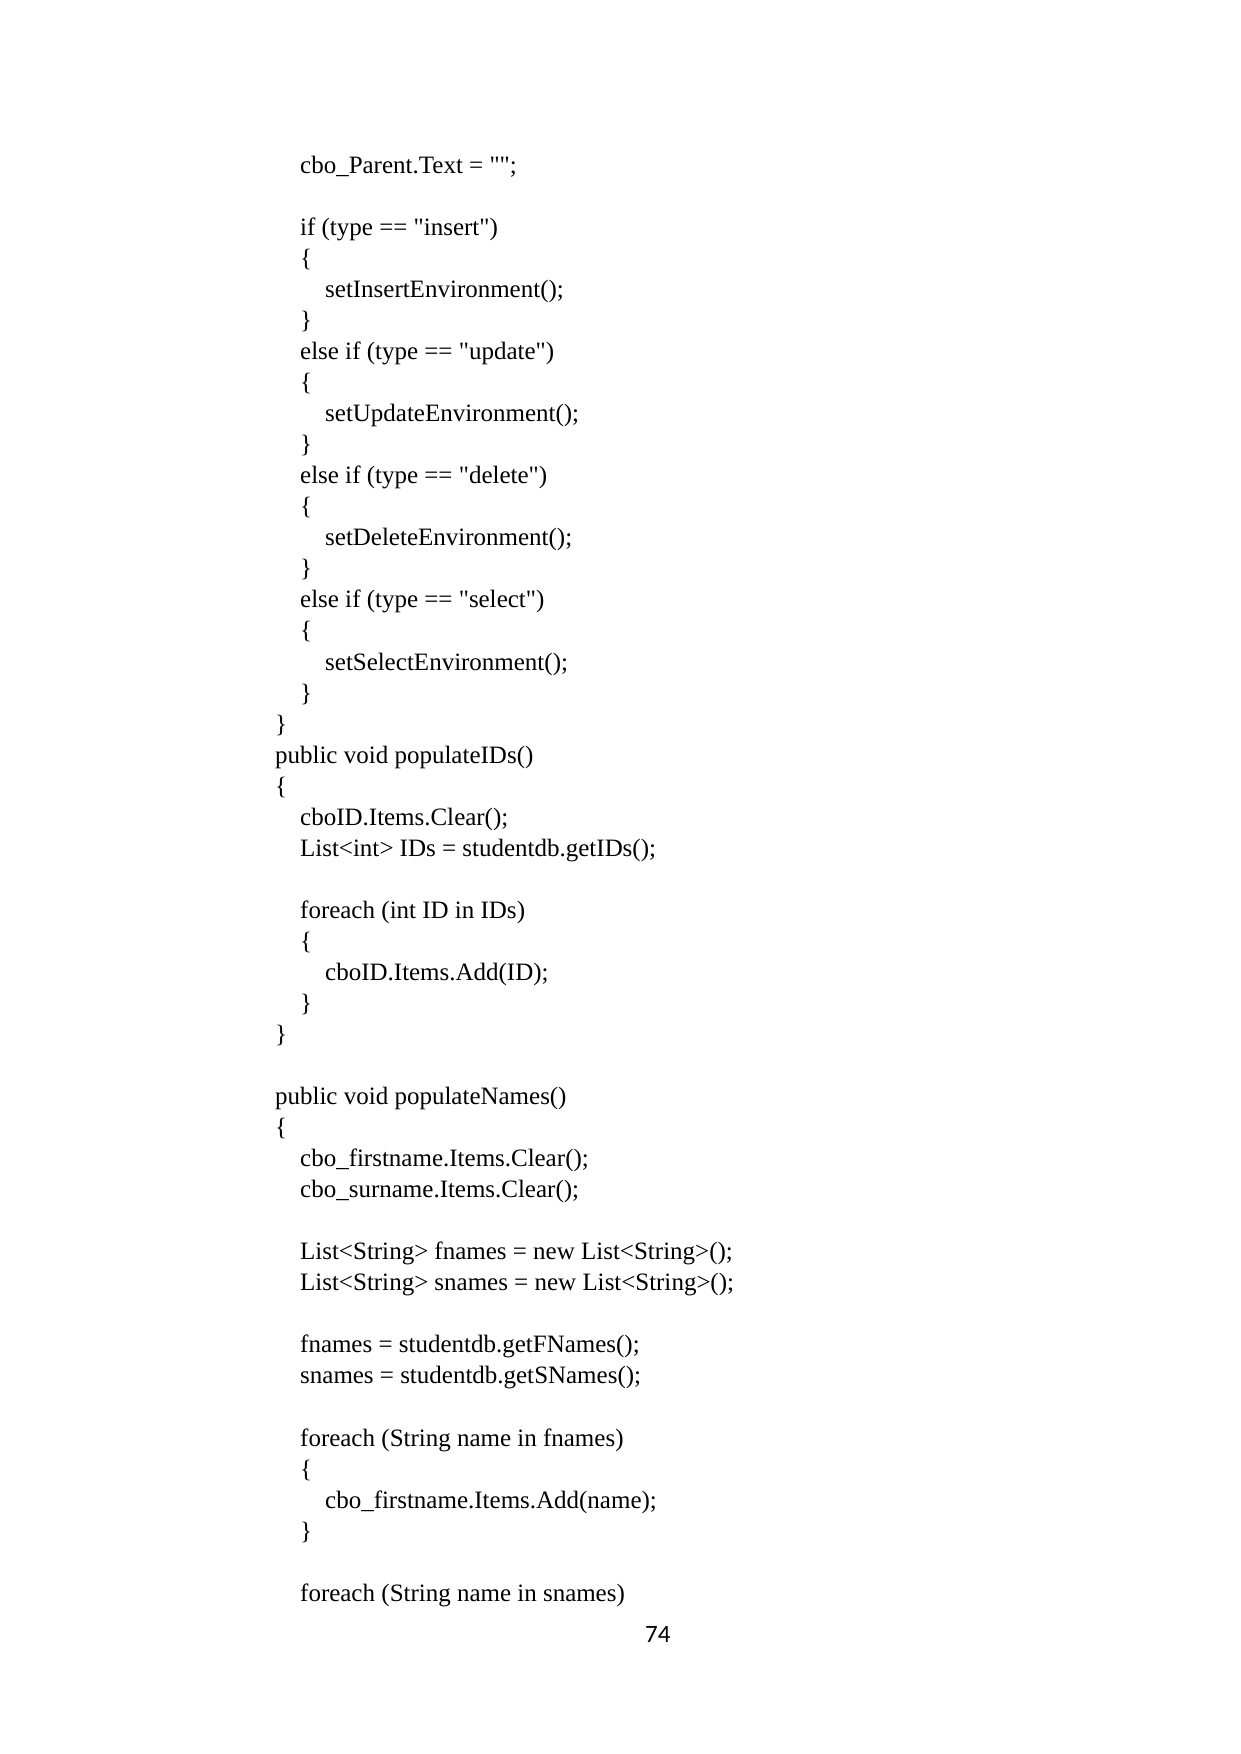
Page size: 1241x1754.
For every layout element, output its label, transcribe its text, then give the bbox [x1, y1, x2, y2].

text } [225, 1516, 1090, 1544]
text setUpdateEnvironment(); [225, 398, 1090, 427]
text foreach (String name in fnames) [225, 1423, 1090, 1451]
text cboID.Items.Clear(); [225, 802, 1090, 831]
text List<String> snames = new List<String>(); [225, 1267, 1090, 1296]
text List<int> IDs = studentdb.getIDs(); [225, 833, 1090, 862]
text cbo_surname.Items.Clear(); [225, 1174, 1090, 1203]
text else if (type == "select") [225, 584, 1090, 613]
text { [225, 243, 1090, 272]
text public void populateNames() [225, 1081, 1090, 1110]
text cbo_Parent.Text = ""; [225, 150, 1090, 179]
text if (type == "insert") [225, 212, 1090, 241]
text } [225, 988, 1090, 1017]
text snames = studentdb.getSNames(); [225, 1361, 1090, 1389]
text foreach (String name in snames) [225, 1578, 1090, 1607]
text public void populateIDs() [225, 740, 1090, 768]
text cboID.Items.Add(ID); [225, 957, 1090, 986]
text foreach (int ID in IDs) [225, 895, 1090, 924]
text } [225, 305, 1090, 334]
text } [225, 429, 1090, 458]
text else if (type == "update") [225, 336, 1090, 365]
text cbo_firstname.Items.Add(name); [225, 1485, 1090, 1513]
text setSelectEnvironment(); [225, 647, 1090, 675]
text else if (type == "delete") [225, 460, 1090, 489]
text setInsertEnvironment(); [225, 274, 1090, 303]
text { [225, 367, 1090, 396]
text { [225, 1112, 1090, 1141]
text { [225, 771, 1090, 799]
text } [225, 709, 1090, 737]
text { [225, 616, 1090, 644]
text } [225, 553, 1090, 582]
text } [225, 1019, 1090, 1048]
text fnames = studentdb.getFNames(); [225, 1329, 1090, 1358]
text { [225, 926, 1090, 955]
text setDeleteEnvironment(); [225, 522, 1090, 551]
text List<String> fnames = new List<String>(); [225, 1236, 1090, 1265]
text cbo_firstname.Items.Clear(); [225, 1143, 1090, 1172]
text { [225, 491, 1090, 520]
text } [225, 678, 1090, 706]
text { [225, 1454, 1090, 1482]
